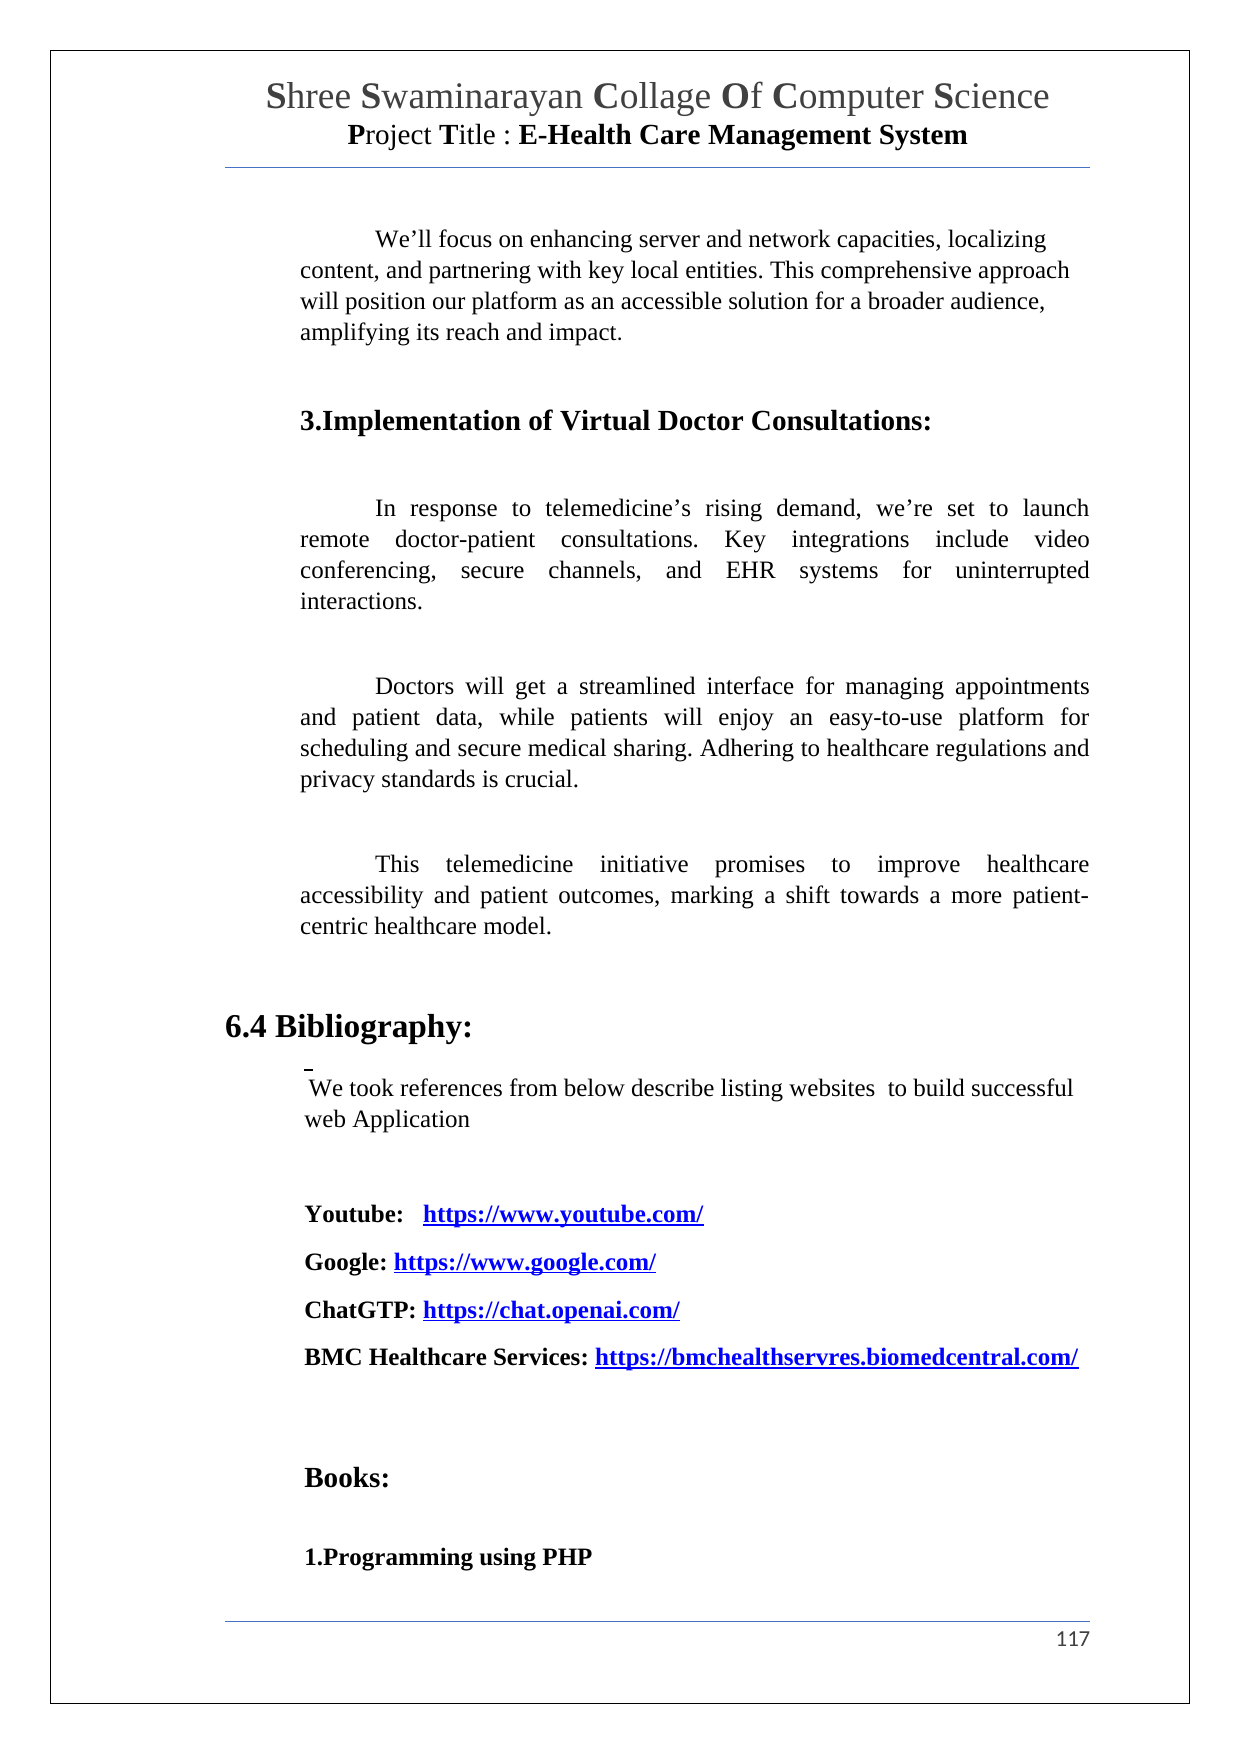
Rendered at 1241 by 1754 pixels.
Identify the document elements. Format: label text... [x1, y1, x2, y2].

text Books: [304, 1461, 1090, 1494]
text We’ll focus on enhancing server and network capacities, localizing content, and partnering with key local entities. This comprehensive approach will position our platform as an accessible solution for a broader audience, amplifying its reach and impact. [300, 224, 1090, 346]
text This telemedicine initiative promises to improve healthcare accessibility and patient outcomes, marking a shift towards a more patient-centric healthcare model. [300, 849, 1090, 880]
text Doctors will get a streamlined interface for managing appointments and patient data, while patients will enjoy an easy-to-use platform for scheduling and secure medical sharing. Adhering to healthcare regulations and privacy standards is crucial. [300, 762, 1090, 793]
text ChatGTP: https://chat.openai.com/ [229, 1295, 1090, 1323]
text Youtube: https://www.youtube.com/ [229, 1199, 1090, 1228]
text This telemedicine initiative promises to improve healthcare accessibility and patient outcomes, marking a shift towards a more patient-centric healthcare model. [300, 909, 1090, 940]
text In response to telemedicine’s rising demand, we’re set to launch remote doctor-patient consultations. Key integrations include video conferencing, secure channels, and EHR systems for uninterrupted interactions. [300, 493, 1090, 524]
text 1.Programming using PHP [229, 1542, 1090, 1571]
text We took references from below describe listing websites to build successful web Application [304, 1073, 1090, 1133]
text 6.4 Bibliography: [225, 1007, 1090, 1045]
text Doctors will get a streamlined interface for managing appointments and patient data, while patients will enjoy an easy-to-use platform for scheduling and secure medical sharing. Adhering to healthcare regulations and privacy standards is crucial. [300, 671, 1090, 702]
text Google: https://www.google.com/ [229, 1247, 1090, 1276]
text BMC Healthcare Services: https://bmchealthservres.biomedcentral.com/ [229, 1342, 1090, 1371]
text 3.Implementation of Virtual Doctor Consultations: [225, 403, 1090, 436]
text In response to telemedicine’s rising demand, we’re set to launch remote doctor-patient consultations. Key integrations include video conferencing, secure channels, and EHR systems for uninterrupted interactions. [300, 584, 1090, 615]
